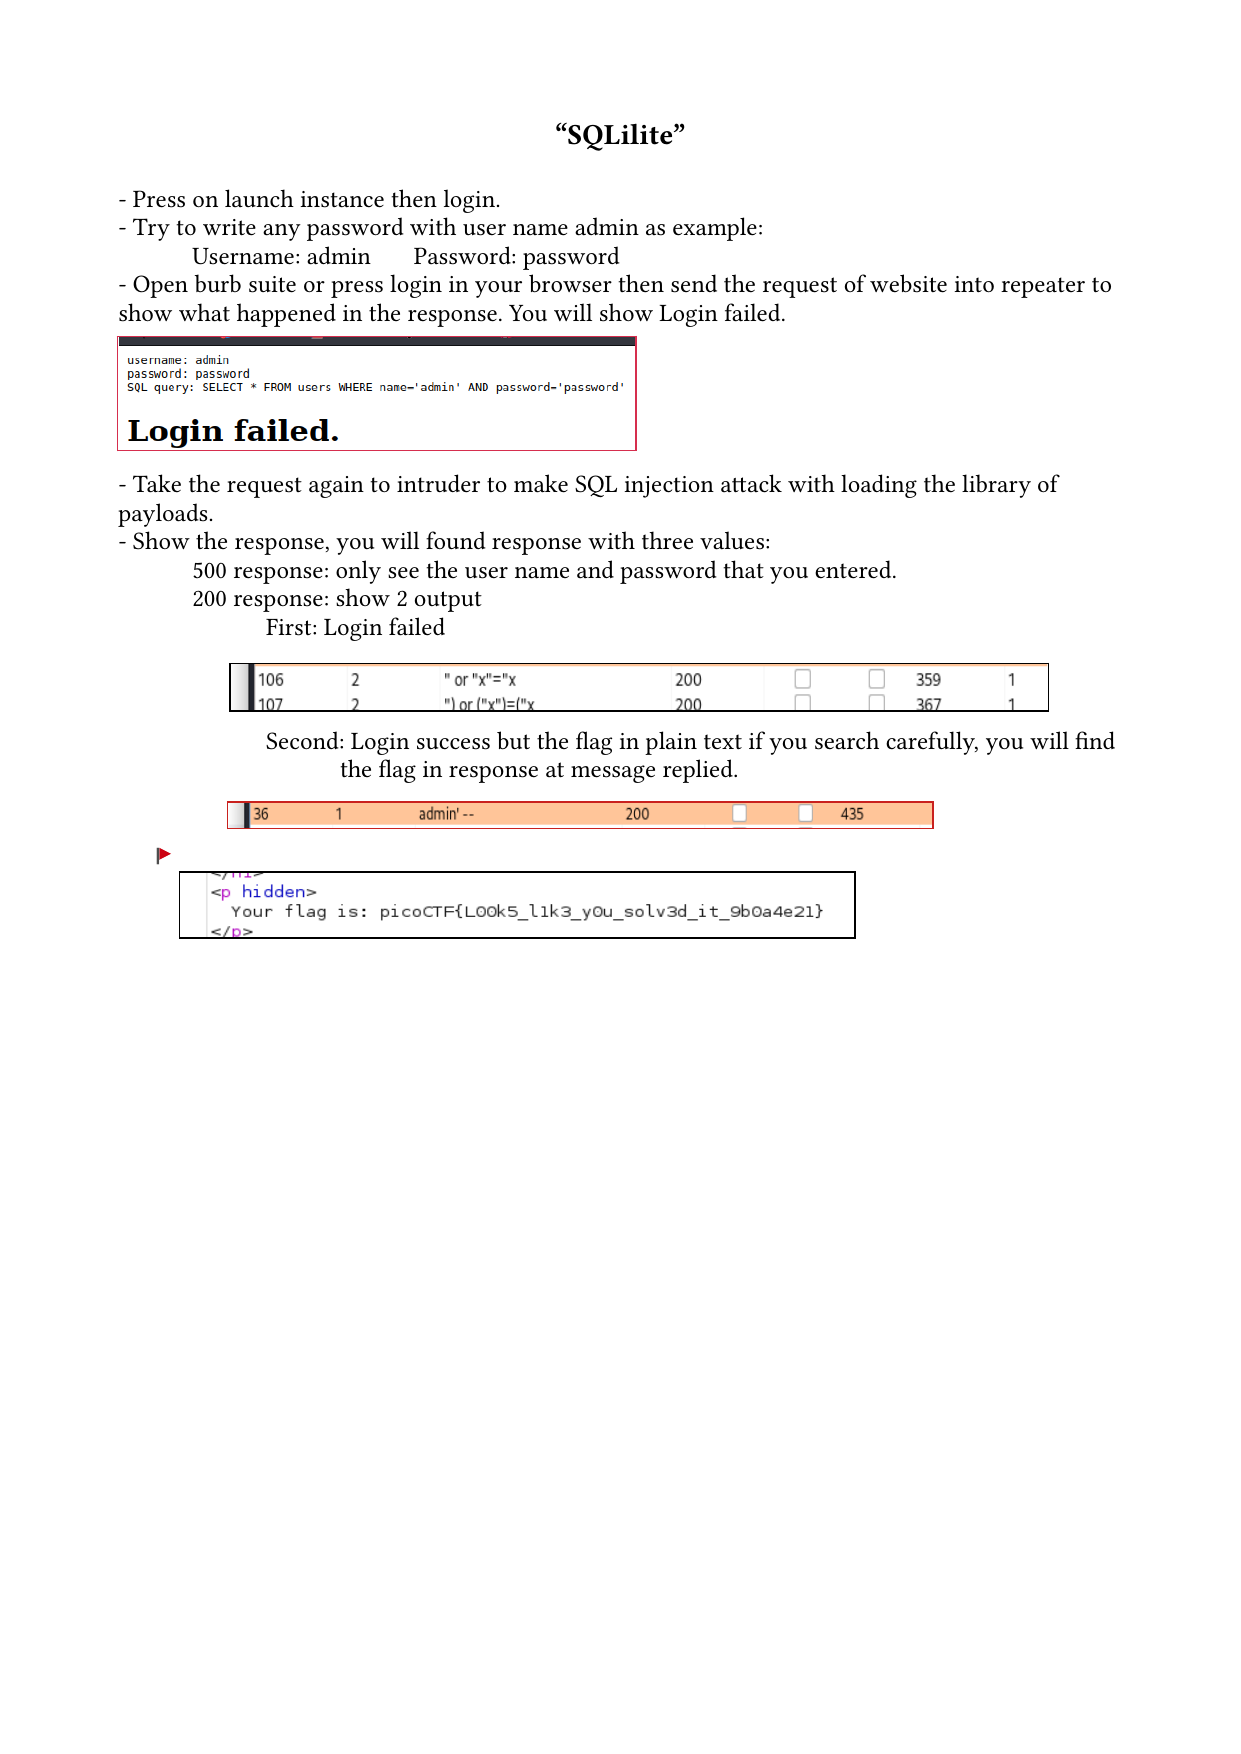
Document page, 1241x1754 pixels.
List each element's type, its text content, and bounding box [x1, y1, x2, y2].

picture [231, 664, 1048, 710]
text - Open burb suite or press login in your browser then send the request of website into repeater to show what happened in the response. You will show Login failed. [118, 270, 1122, 327]
picture [156, 847, 172, 865]
text - Press on launch instance then login. [118, 184, 1122, 213]
text - Try to write any password with user name admin as example: [118, 213, 1122, 242]
text - Take the request again to intruder to make SQL injection attack with loading the library of payloads. [118, 470, 1122, 527]
picture [228, 803, 932, 828]
text First: Login failed [118, 613, 1122, 641]
text 500 response: only see the user name and password that you entered. [118, 556, 1122, 584]
text “SQLilite” [118, 118, 1122, 151]
text Username: admin Password: password [118, 242, 1122, 270]
text - Show the response, you will found response with three values: [118, 527, 1122, 556]
picture [180, 873, 854, 937]
text Second: Login success but the flag in plain text if you search carefully, you will find the flag in response at message replied. [118, 727, 1122, 784]
picture [119, 337, 635, 450]
text 200 response: show 2 output [118, 584, 1122, 613]
